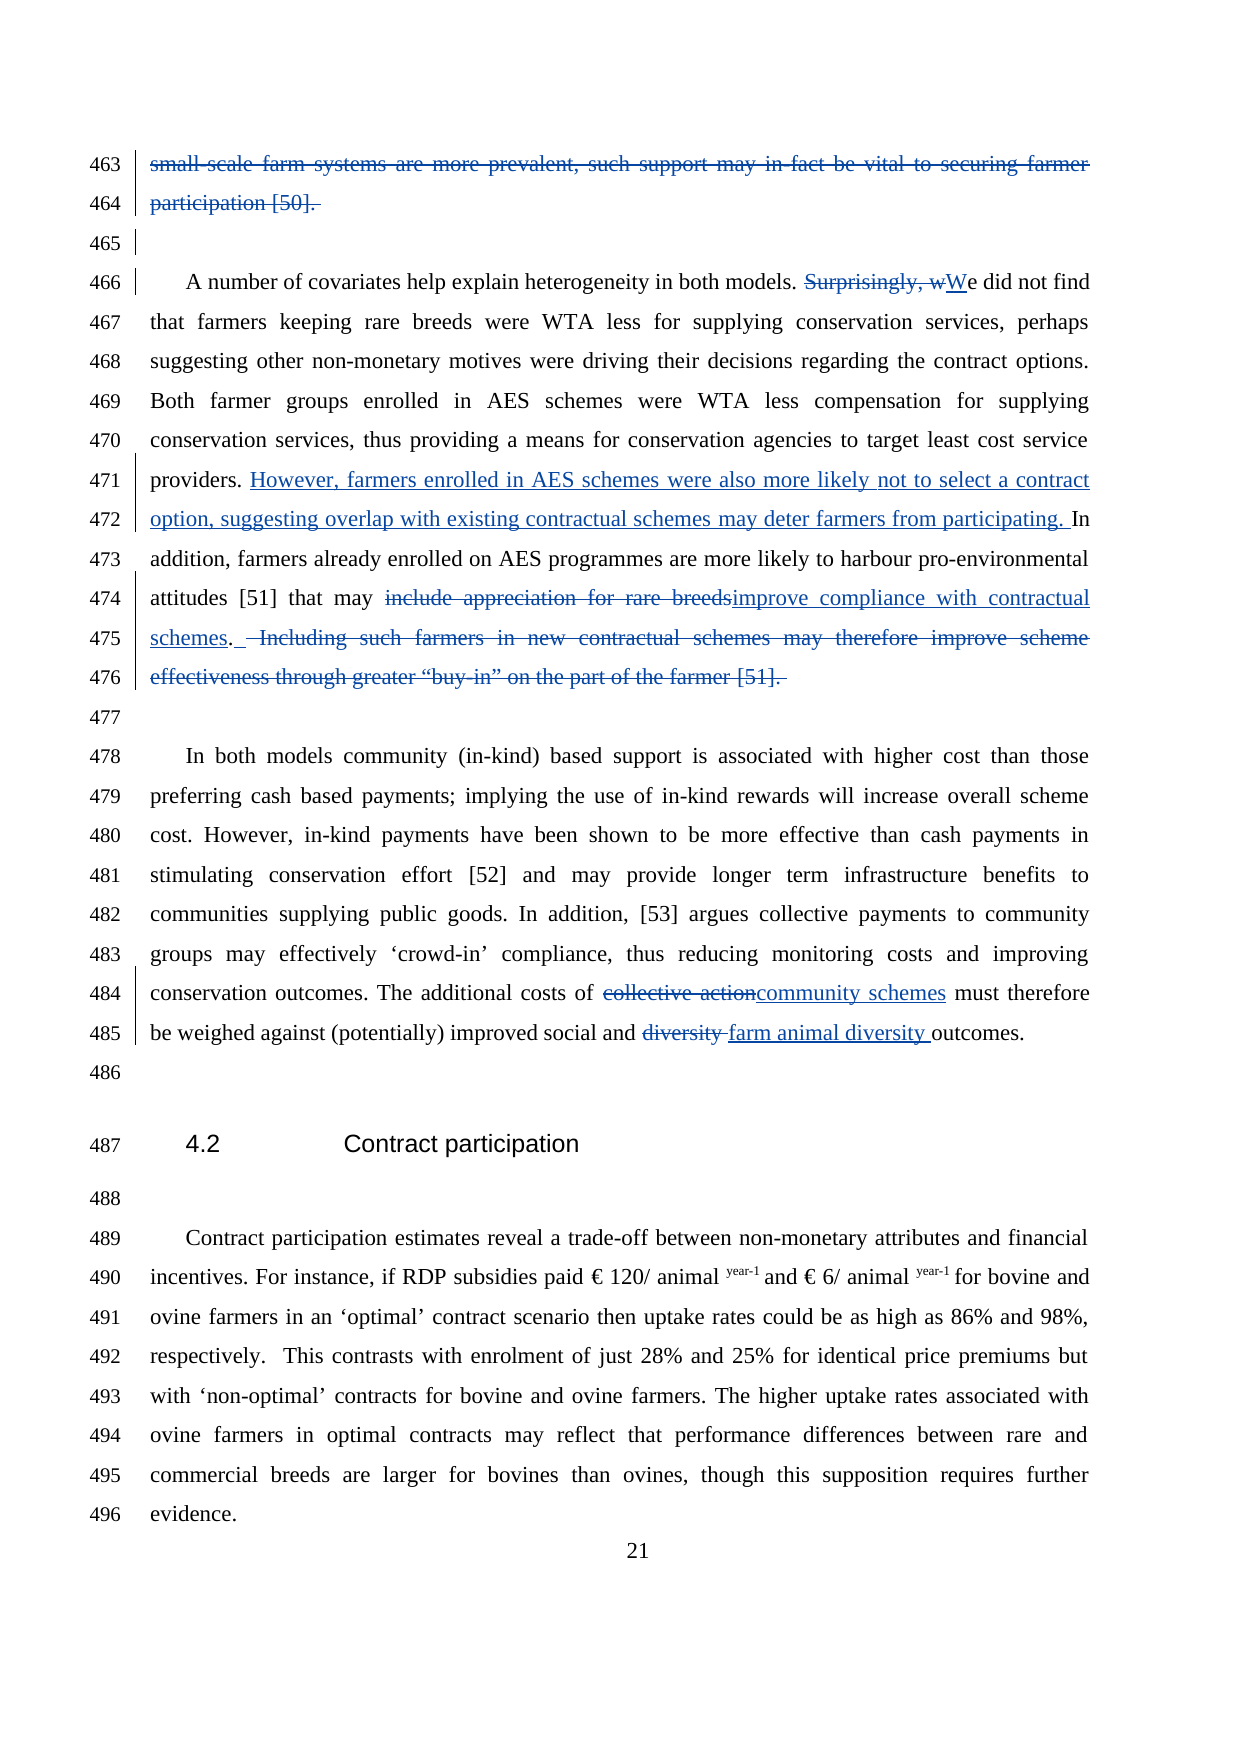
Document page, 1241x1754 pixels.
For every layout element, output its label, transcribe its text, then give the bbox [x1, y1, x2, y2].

text A number of covariates help explain heterogeneity in both models. e did not find that farmers keeping rare breeds were WTA less for supplying conservation services, perhaps suggesting other non-monetary motives were driving their decisions regarding the contract options. Both farmer groups enrolled in AES schemes were WTA less compensation for supplying conservation services, thus providing a means for conservation agencies to target least cost service providers. In addition, farmers already enrolled on AES programmes are more likely to harbour pro-environmental attitudes [51] that may . [150, 268, 1090, 689]
text In both models community (in-kind) based support is associated with higher cost than those preferring cash based payments; implying the use of in-kind rewards will increase overall scheme cost. However, in-kind payments have been shown to be more effective than cash payments in stimulating conservation effort [52] and may provide longer term infrastructure benefits to communities supplying public goods. In addition, [53] argues collective payments to community groups may effectively ‘crowd-in’ compliance, thus reducing monitoring costs and improving conservation outcomes. The additional costs of must therefore be weighed against (potentially) improved social and outcomes. [150, 742, 1090, 1045]
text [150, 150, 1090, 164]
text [150, 166, 1090, 216]
subtitle Contract participation [150, 1129, 1090, 1157]
text Contract participation estimates reveal a trade-off between non-monetary attributes and financial incentives. For instance, if RDP subsidies paid € 120/ animal year-1 and € 6/ animal year-1 for bovine and ovine farmers in an ‘optimal’ contract scenario then uptake rates could be as high as 86% and 98%, respectively. This contrasts with enrolment of just 28% and 25% for identical price premiums but with ‘non-optimal’ contracts for bovine and ovine farmers. The higher uptake rates associated with ovine farmers in optimal contracts may reflect that performance differences between rare and commercial breeds are larger for bovines than ovines, though this supposition requires further evidence. [150, 1224, 1090, 1527]
